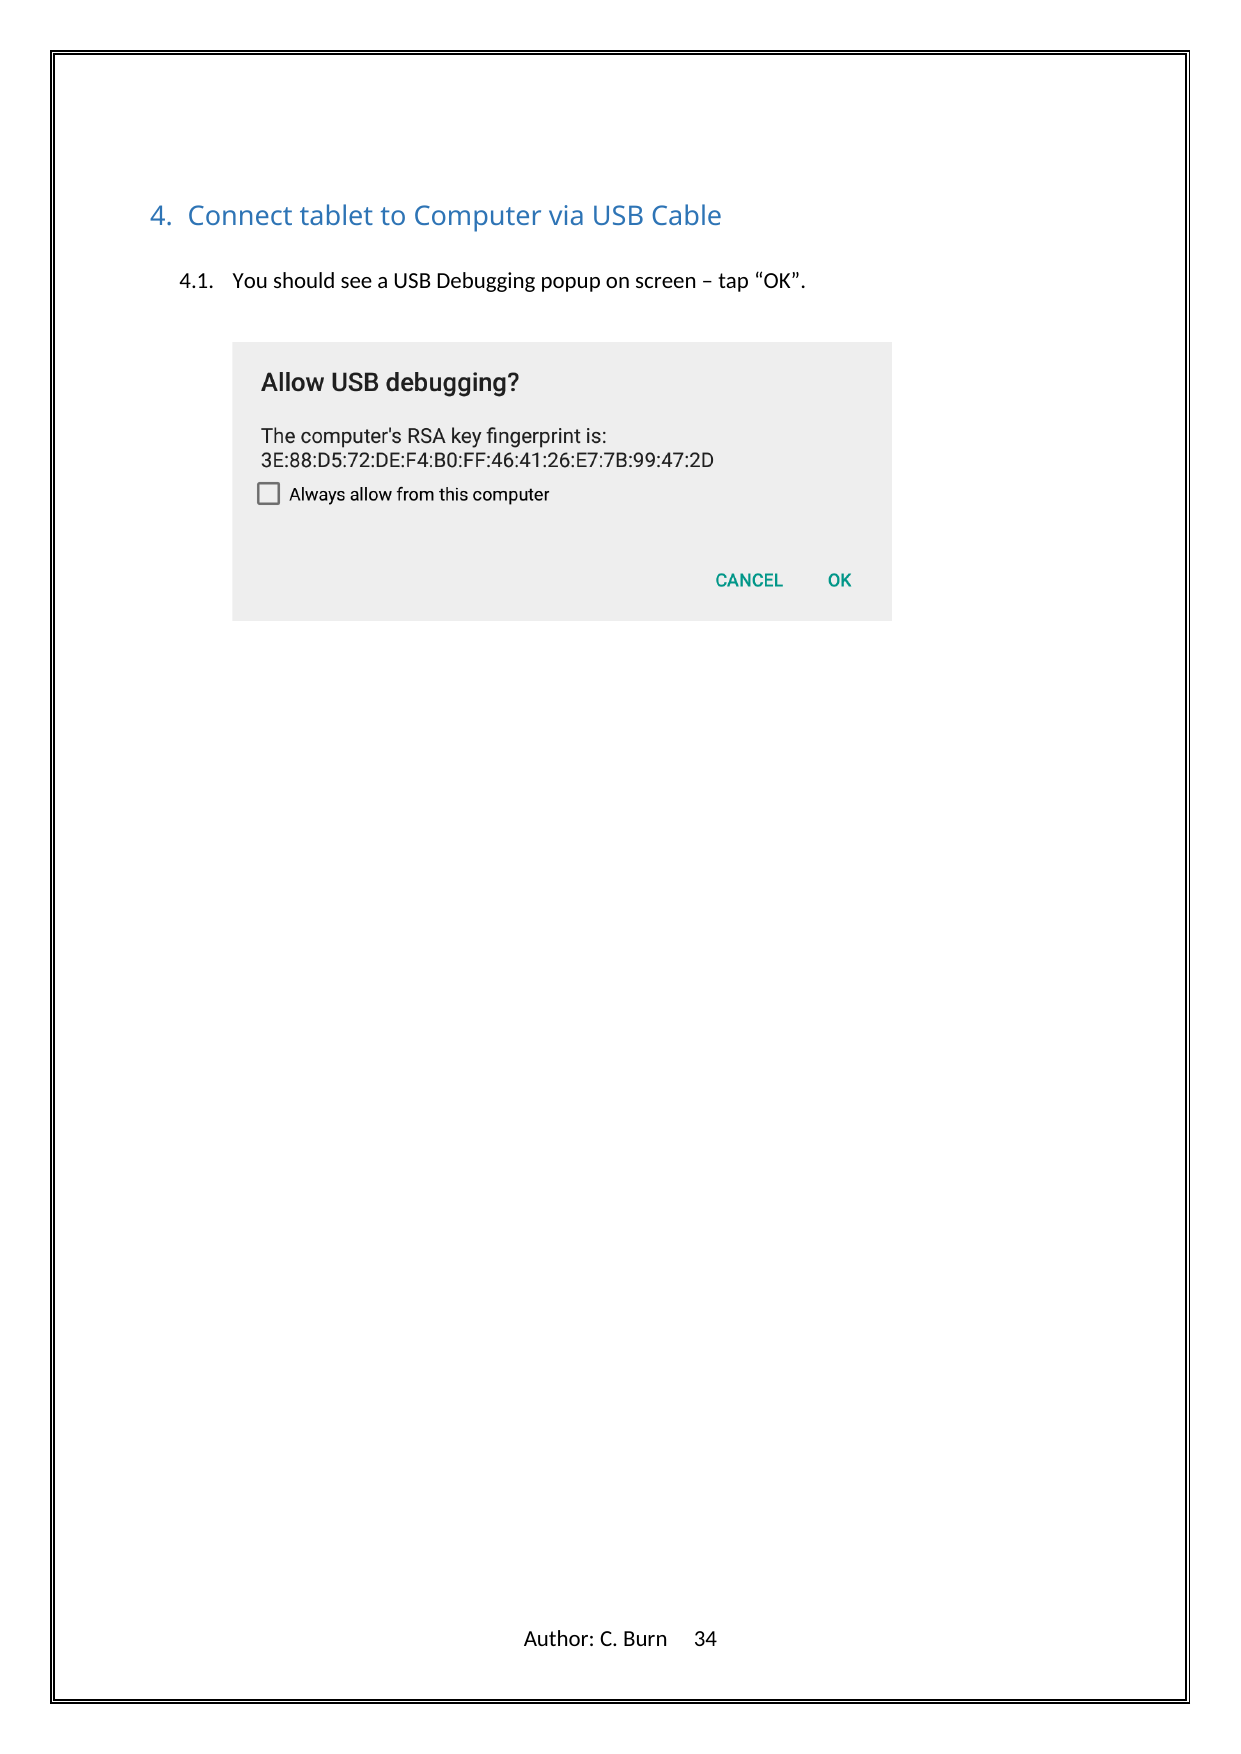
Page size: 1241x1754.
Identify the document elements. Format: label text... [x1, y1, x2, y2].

list You should see a USB Debugging popup on screen – tap “OK”. [179, 266, 1090, 294]
subtitle Connect tablet to Computer via USB Cable [150, 197, 1090, 234]
picture [232, 342, 892, 621]
